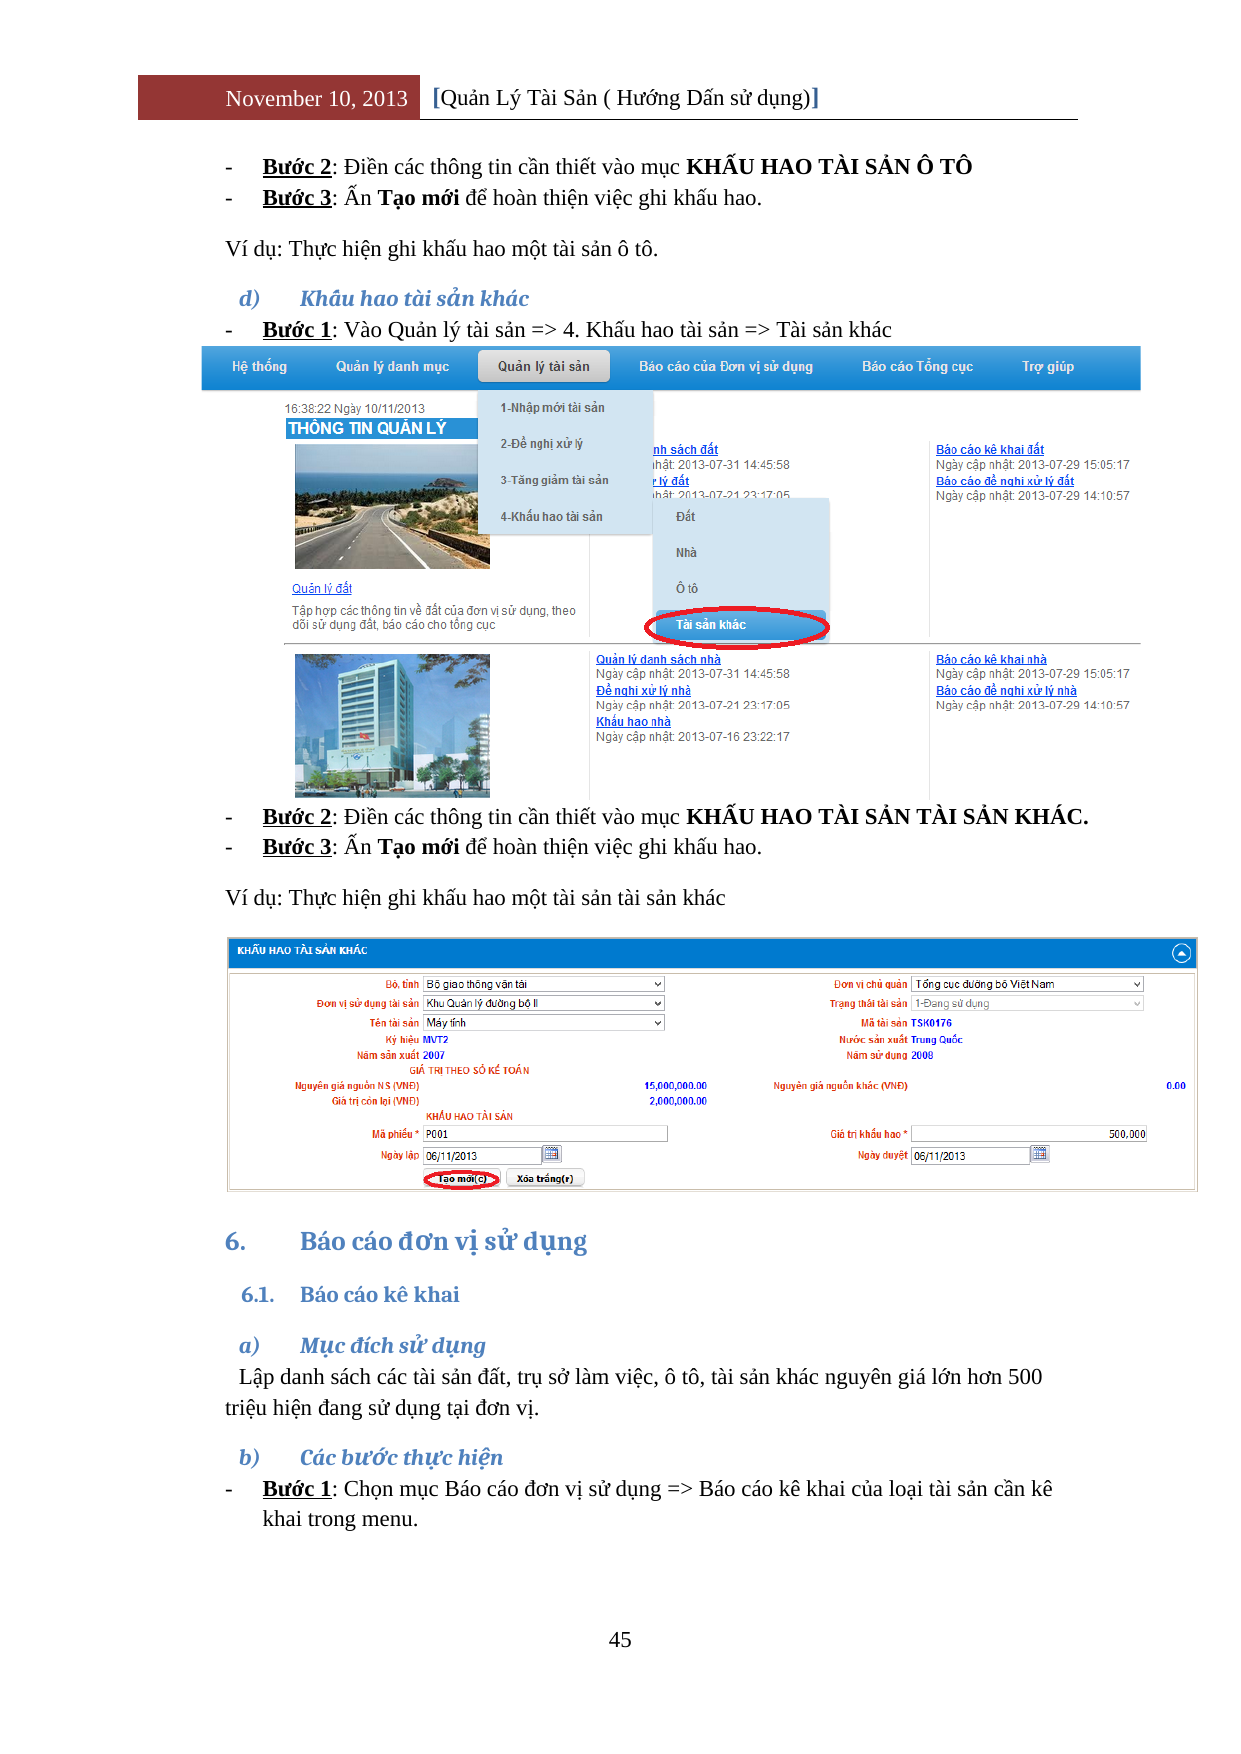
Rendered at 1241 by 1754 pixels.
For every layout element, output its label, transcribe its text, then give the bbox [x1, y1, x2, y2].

list Bước 2: Điền các thông tin cần thiết vào mục KHẤU HAO TÀI SẢN Ô TÔ [225, 153, 1090, 180]
subtitle Khấu hao tài sản khác [239, 286, 1090, 312]
list Bước 3: Ấn Tạo mới để hoàn thiện việc ghi khấu hao. [225, 183, 1090, 210]
picture [225, 935, 1199, 1192]
subtitle Báo cáo kê khai [241, 1282, 1090, 1308]
text Lập danh sách các tài sản đất, trụ sở làm việc, ô tô, tài sản khác nguyên giá lớn hơn 500 triệu hiện đang sử dụng tại đơn vị. [225, 1363, 1090, 1420]
list Bước 1: Chọn mục Báo cáo đơn vị sử dụng => Báo cáo kê khai của loại tài sản cần kê khai trong menu. [225, 1475, 1090, 1531]
list Bước 1: Vào Quản lý tài sản => 4. Khấu hao tài sản => Tài sản khác [225, 316, 1090, 342]
text Ví dụ: Thực hiện ghi khấu hao một tài sản tài sản khác [150, 884, 1090, 911]
picture [201, 346, 1141, 800]
subtitle Báo cáo đơn vị sử dụng [225, 1226, 1090, 1257]
list Bước 2: Điền các thông tin cần thiết vào mục KHẤU HAO TÀI SẢN TÀI SẢN KHÁC. [225, 803, 1090, 829]
list Bước 3: Ấn Tạo mới để hoàn thiện việc ghi khấu hao. [225, 833, 1090, 859]
subtitle Các bước thực hiện [239, 1444, 1090, 1471]
text Ví dụ: Thực hiện ghi khấu hao một tài sản ô tô. [150, 234, 1090, 261]
subtitle Mục đích sử dụng [239, 1333, 1090, 1359]
